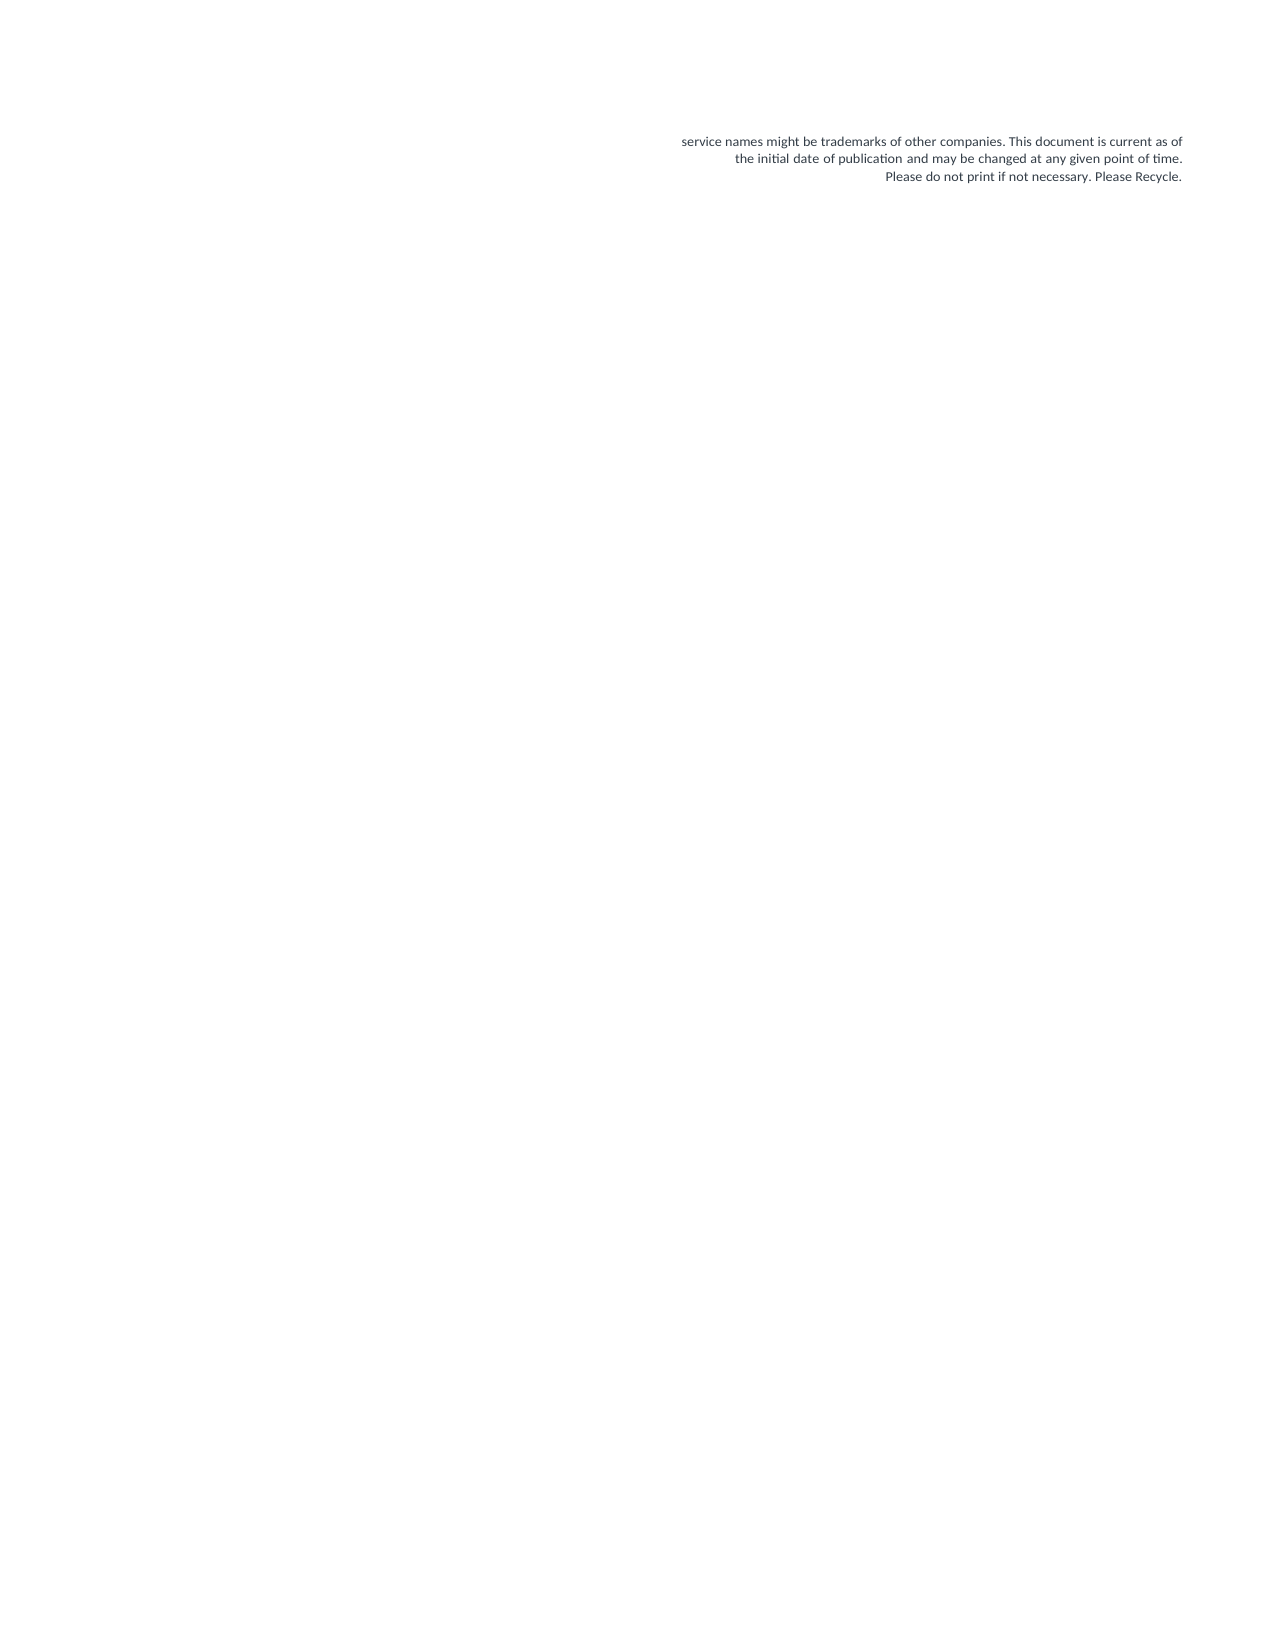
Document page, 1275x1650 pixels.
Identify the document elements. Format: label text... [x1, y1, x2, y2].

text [681, 133, 1182, 167]
text Please do not print if not necessary. Please Recycle. [110, 168, 1182, 184]
